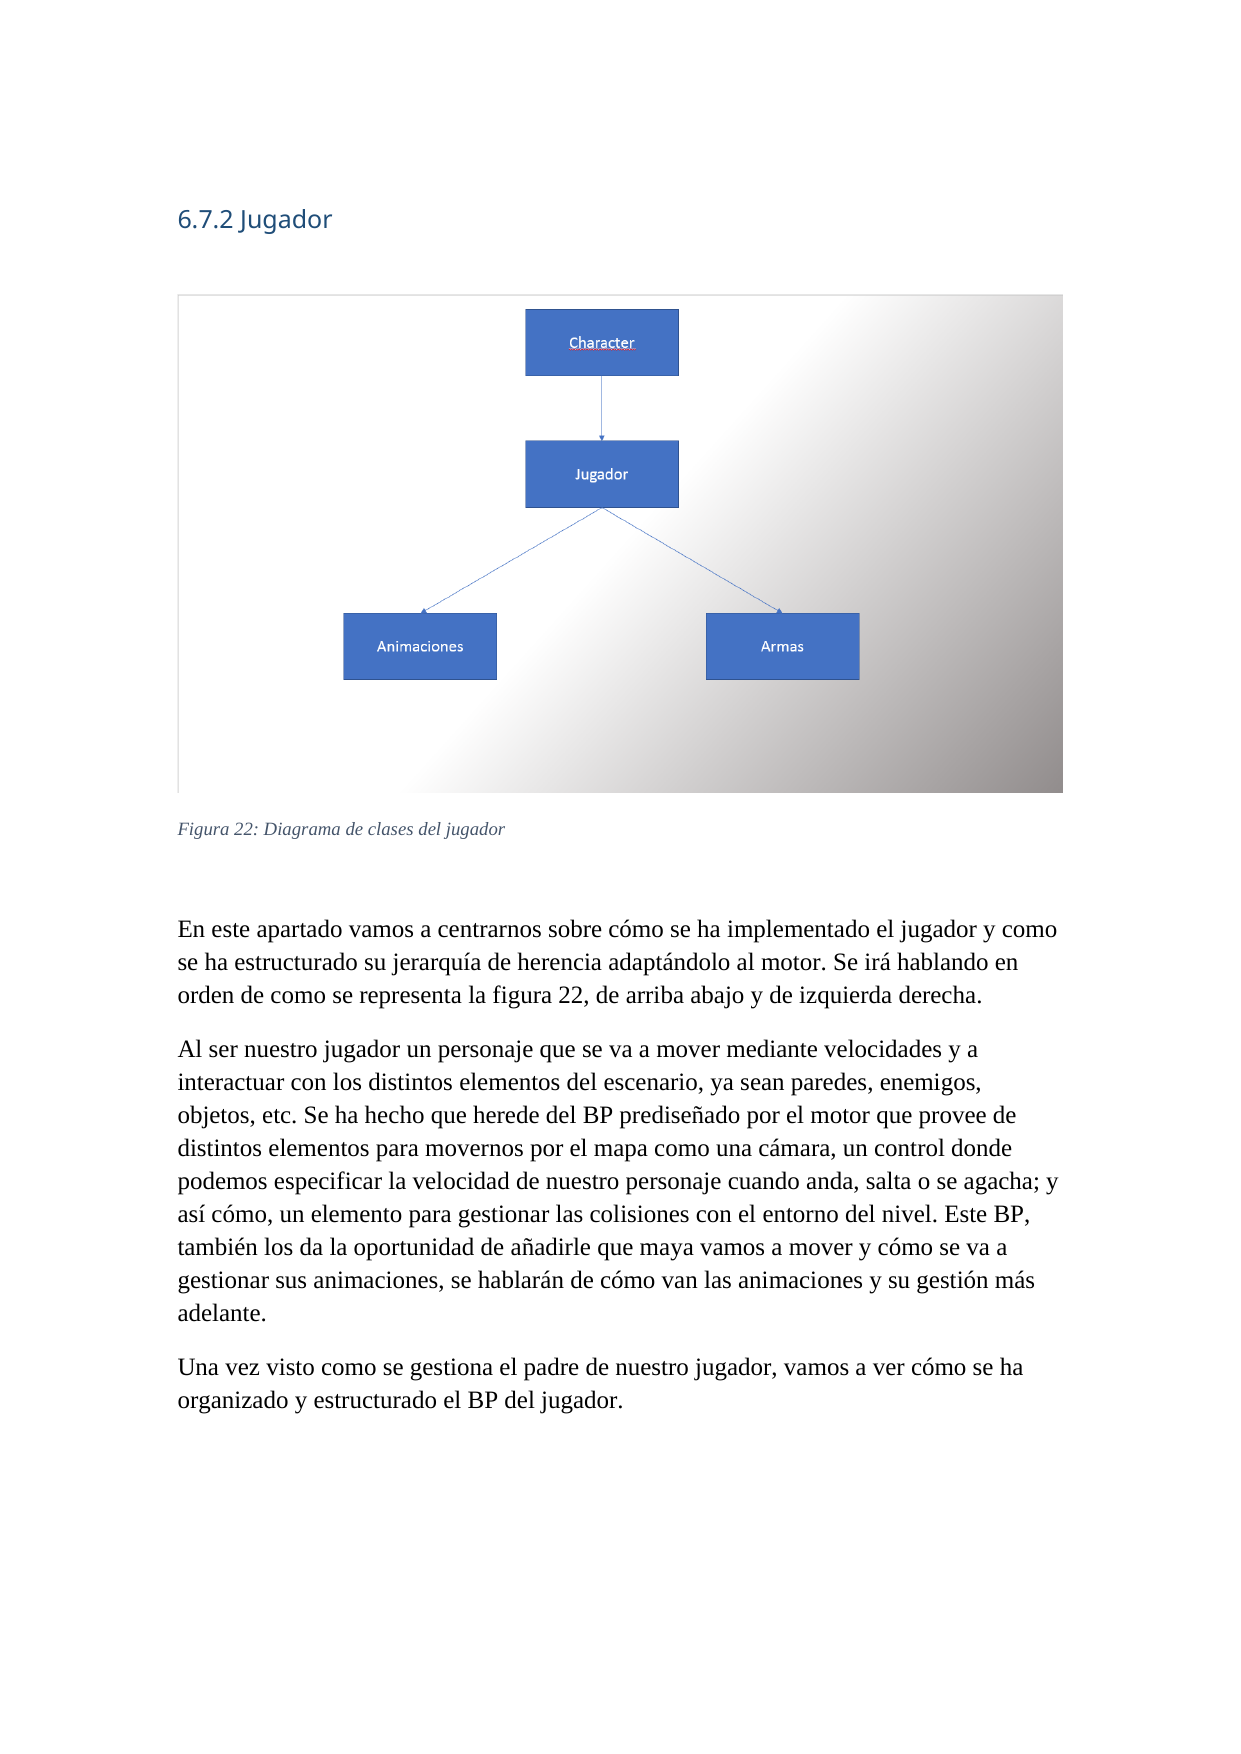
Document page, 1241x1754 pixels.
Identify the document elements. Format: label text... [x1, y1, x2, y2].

text Al ser nuestro jugador un personaje que se va a mover mediante velocidades y a interactuar con los distintos elementos del escenario, ya sean paredes, enemigos, objetos, etc. Se ha hecho que herede del BP prediseñado por el motor que provee de distintos elementos para movernos por el mapa como una cámara, un control donde podemos especificar la velocidad de nuestro personaje cuando anda, salta o se agacha; y así cómo, un elemento para gestionar las colisiones con el entorno del nivel. Este BP, también los da la oportunidad de añadirle que maya vamos a mover y cómo se va a gestionar sus animaciones, se hablarán de cómo van las animaciones y su gestión más adelante. [177, 1034, 1063, 1327]
text En este apartado vamos a centrarnos sobre cómo se ha implementado el jugador y como se ha estructurado su jerarquía de herencia adaptándolo al motor. Se irá hablando en orden de como se representa la figura 22, de arriba abajo y de izquierda derecha. [177, 914, 1063, 1009]
subtitle 6.7.2 Jugador [177, 201, 1063, 236]
picture [177, 294, 1063, 793]
text Una vez visto como se gestiona el padre de nuestro jugador, vamos a ver cómo se ha organizado y estructurado el BP del jugador. [177, 1352, 1063, 1414]
